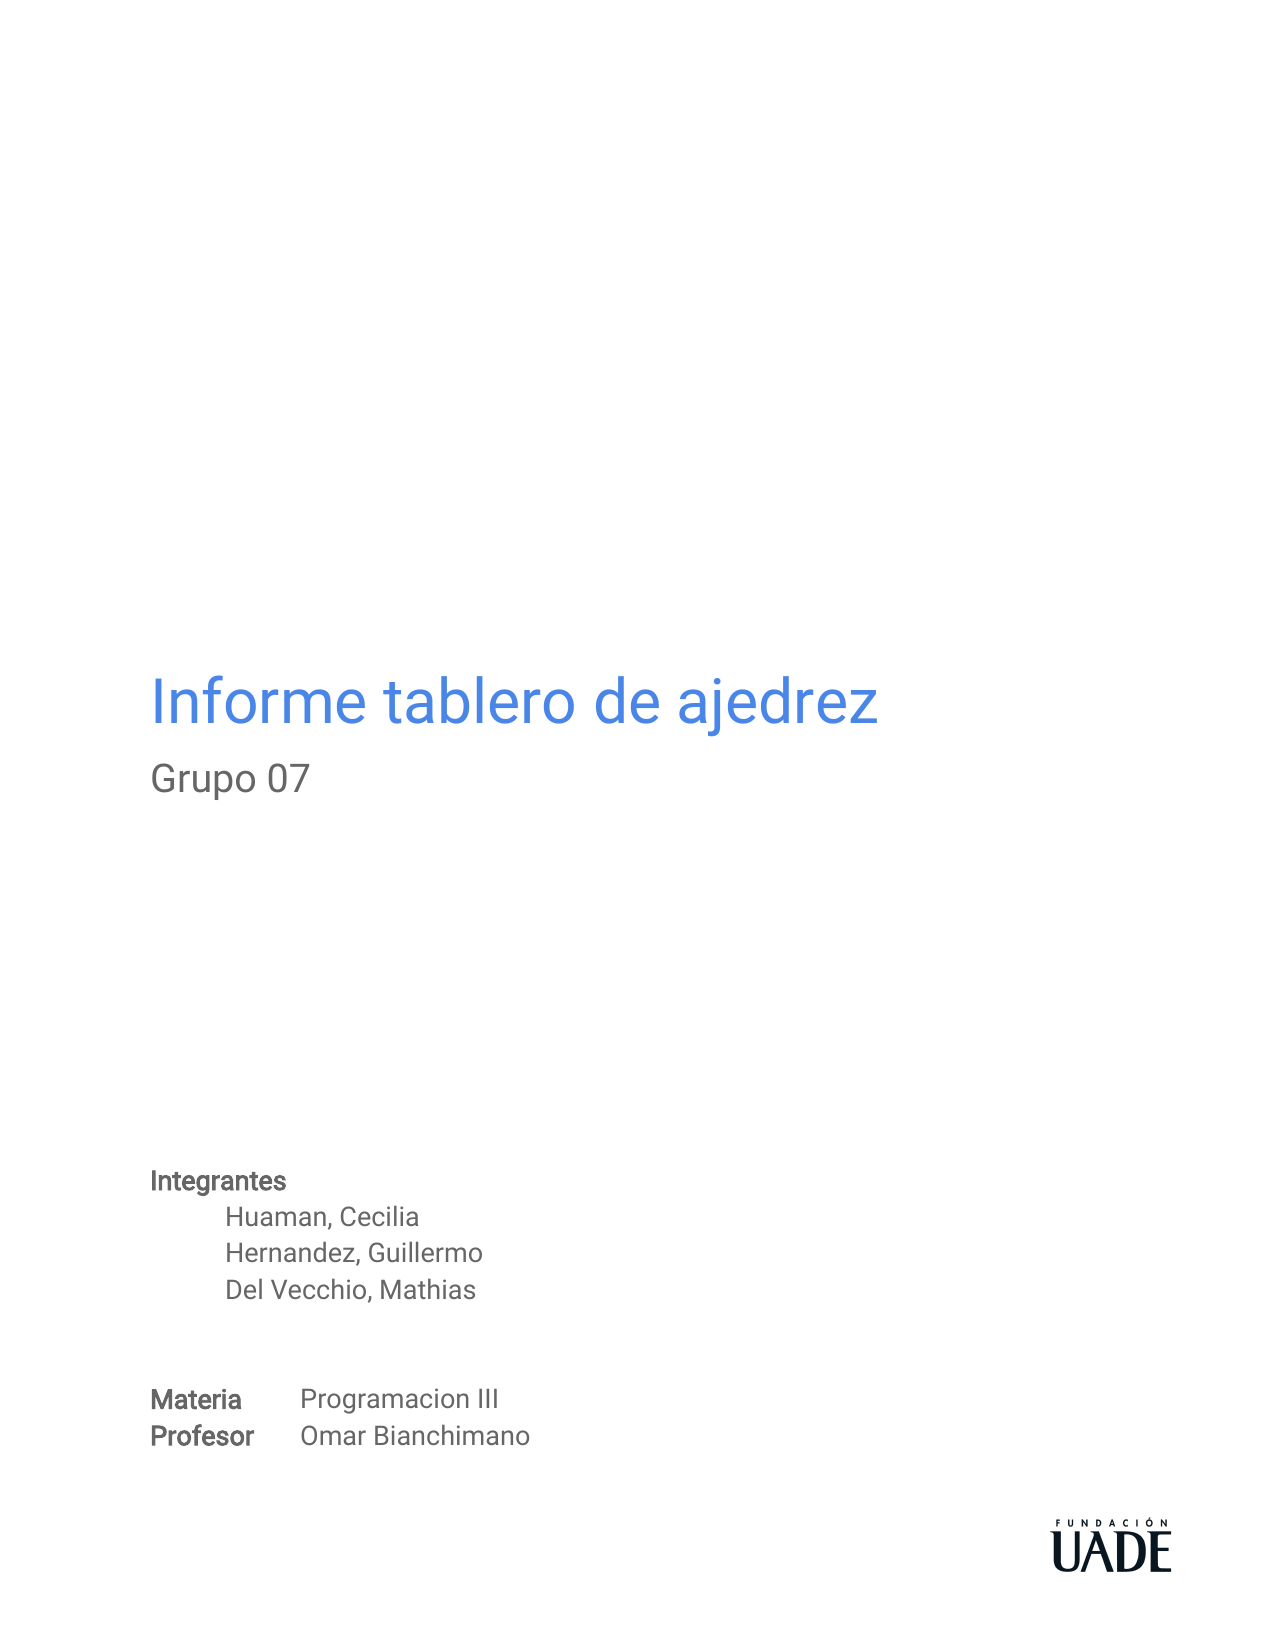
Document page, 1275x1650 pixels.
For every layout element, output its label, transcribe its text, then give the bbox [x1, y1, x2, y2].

text Materia Programacion III [150, 1383, 1125, 1415]
text Integrantes [150, 1165, 1125, 1197]
picture [1050, 1517, 1172, 1572]
text Huaman, Cecilia [225, 1201, 1125, 1233]
text Hernandez, Guillermo [225, 1238, 1125, 1269]
subtitle Grupo 07 [150, 756, 1125, 802]
title Informe tablero de ajedrez [150, 665, 1125, 738]
text Del Vecchio, Mathias [225, 1274, 1125, 1306]
text Profesor Omar Bianchimano [150, 1420, 1125, 1452]
